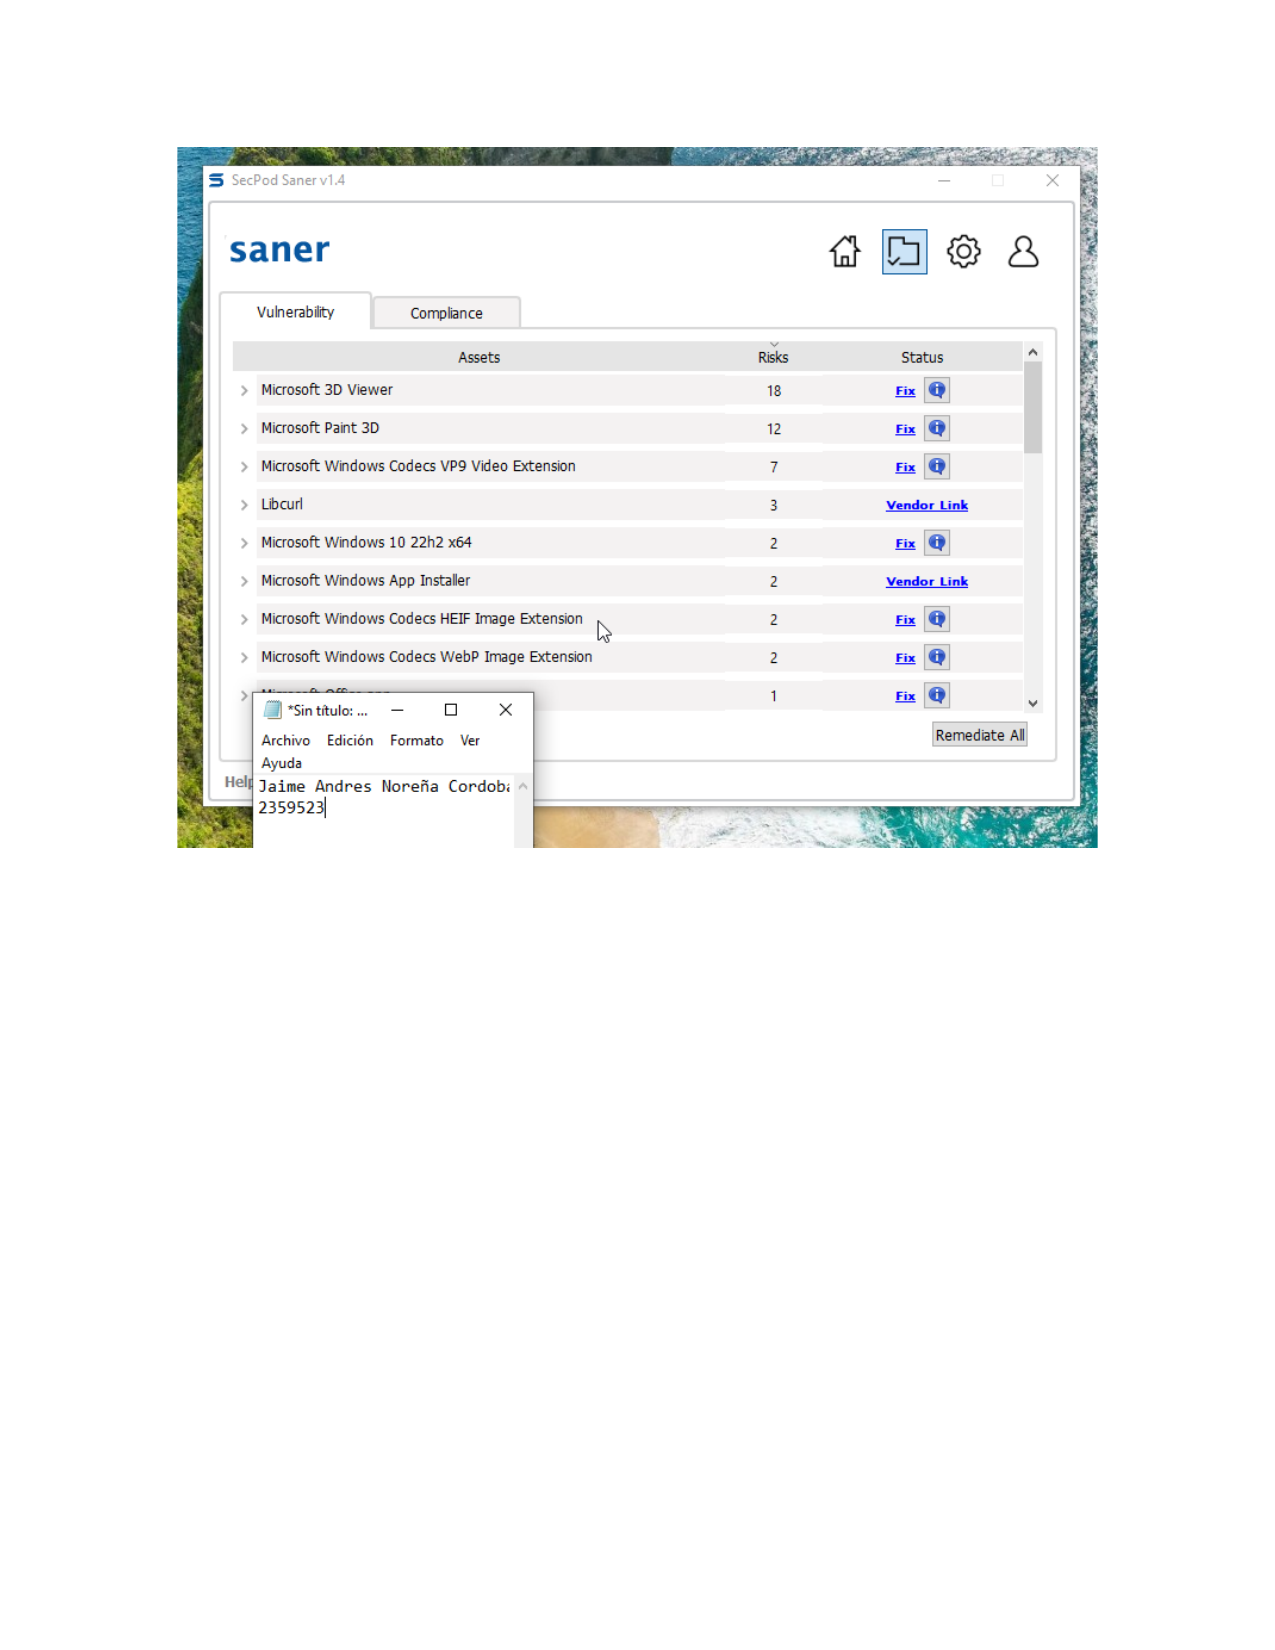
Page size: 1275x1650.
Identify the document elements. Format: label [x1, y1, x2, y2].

picture [177, 147, 1098, 848]
